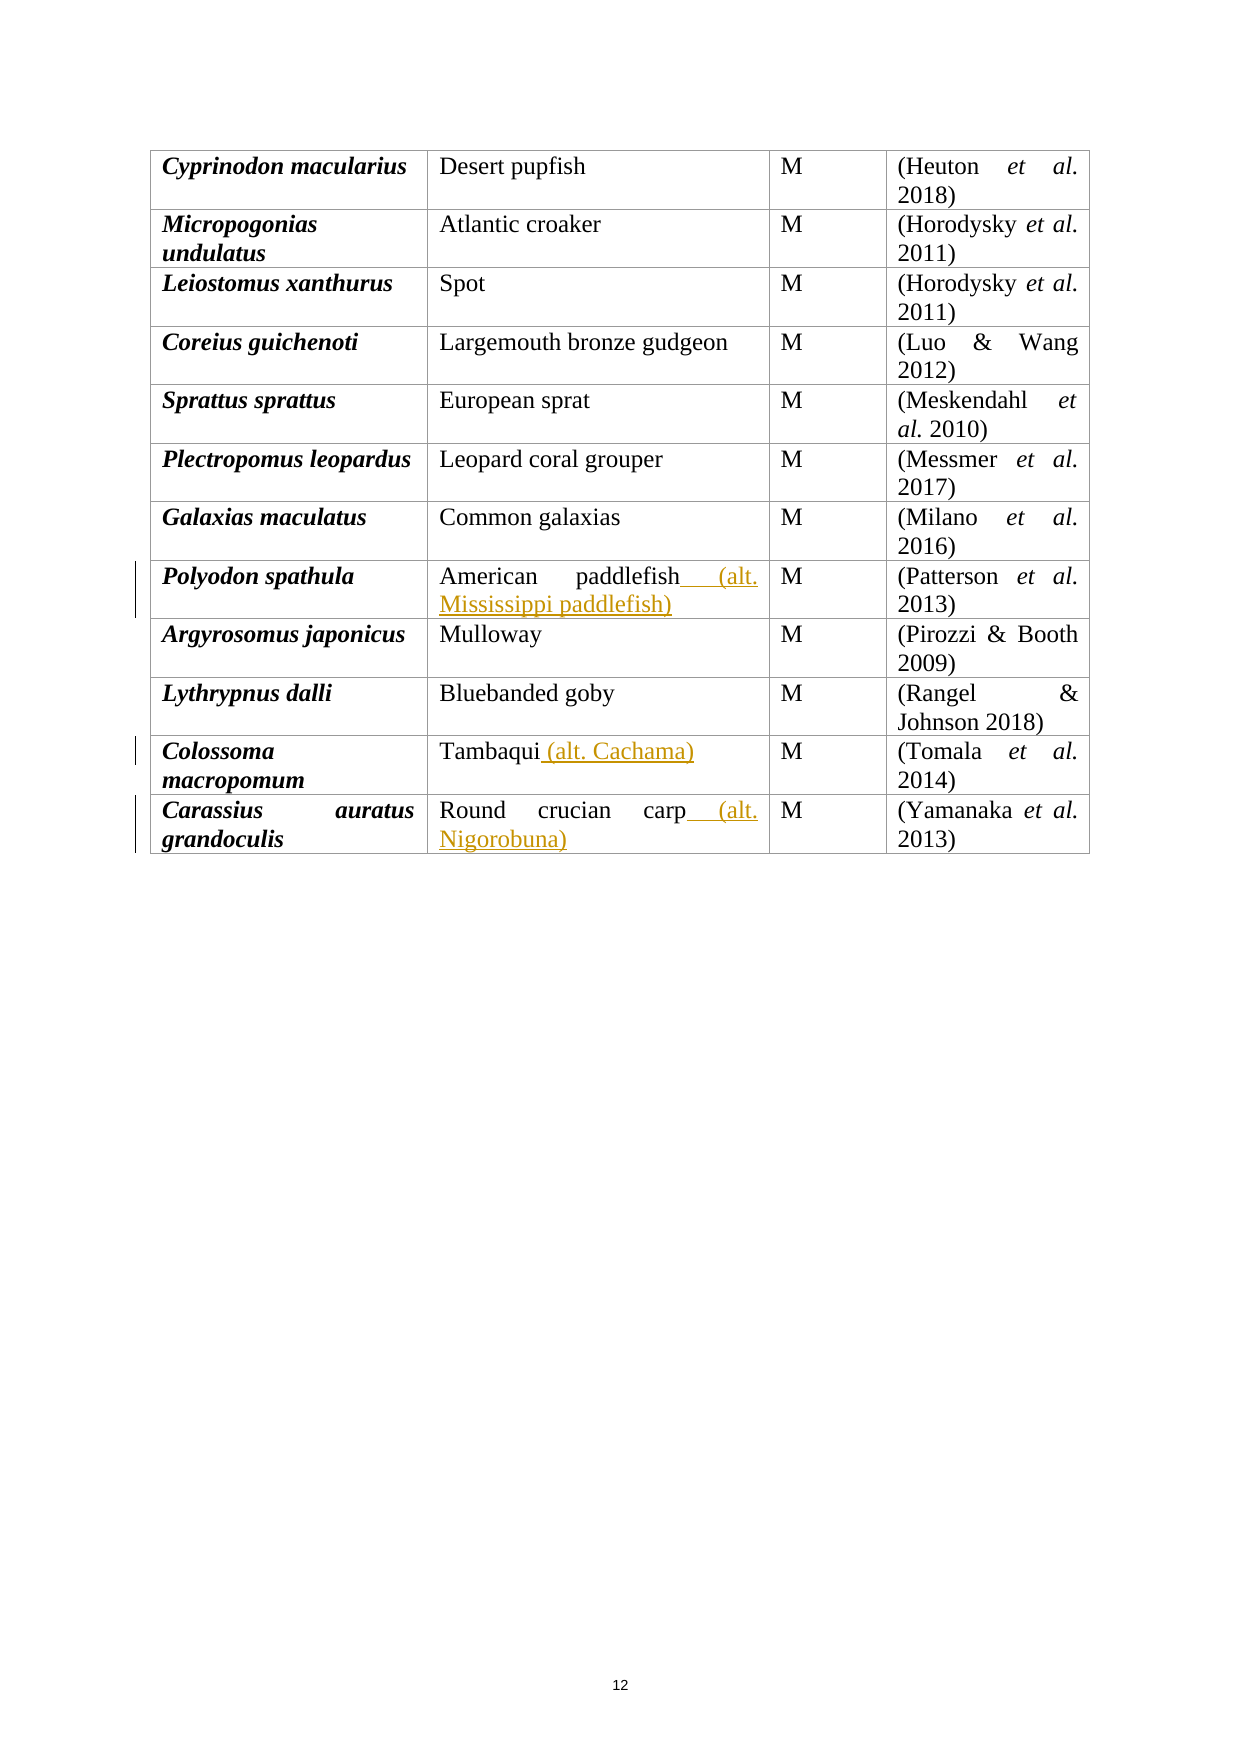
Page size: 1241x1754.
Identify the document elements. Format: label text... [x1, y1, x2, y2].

table_cell M [770, 502, 886, 560]
table_cell Leiostomus xanthurus [151, 268, 427, 326]
table_cell Carassius auratus grandoculis [151, 795, 427, 852]
table_cell Largemouth bronze gudgeon [428, 327, 769, 384]
table_cell Spot [428, 268, 769, 326]
table_cell M [770, 444, 886, 501]
table_cell Sprattus sprattus [151, 385, 427, 443]
table_cell M [770, 561, 886, 618]
table_cell Coreius guichenoti [151, 327, 427, 384]
table_cell (Heuton et al. 2018) [887, 151, 1089, 208]
table_cell (Tomala et al. 2014) [887, 736, 1089, 794]
table_cell (Luo & Wang 2012) [887, 327, 1089, 384]
table_cell Plectropomus leopardus [151, 444, 427, 501]
table_cell M [770, 795, 886, 852]
table_cell American paddlefish [428, 561, 769, 618]
table_cell Colossoma macropomum [151, 736, 427, 794]
table_cell Common galaxias [428, 502, 769, 560]
table_cell Bluebanded goby [428, 678, 769, 735]
table_cell Leopard coral grouper [428, 444, 769, 501]
table_cell Polyodon spathula [151, 561, 427, 618]
table_cell Tambaqui [428, 736, 769, 794]
table_cell Micropogonias undulatus [151, 210, 427, 267]
table_cell (Rangel & Johnson 2018) [887, 678, 1089, 735]
table_cell M [770, 327, 886, 384]
table_cell European sprat [428, 385, 769, 443]
table_cell M [770, 210, 886, 267]
table_cell (Horodysky et al. 2011) [887, 210, 1089, 267]
table_cell (Yamanaka et al. 2013) [887, 795, 1089, 852]
table_cell Desert pupfish [428, 151, 769, 208]
table_cell Round crucian carp [428, 795, 769, 852]
table_cell M [770, 385, 886, 443]
table_cell M [770, 678, 886, 735]
table_cell Argyrosomus japonicus [151, 619, 427, 677]
table_cell Cyprinodon macularius [151, 151, 427, 208]
table_cell Mulloway [428, 619, 769, 677]
table_cell M [770, 268, 886, 326]
table_cell Galaxias maculatus [151, 502, 427, 560]
table_cell Lythrypnus dalli [151, 678, 427, 735]
table_cell (Patterson et al. 2013) [887, 561, 1089, 618]
table_cell (Messmer et al. 2017) [887, 444, 1089, 501]
table_cell (Horodysky et al. 2011) [887, 268, 1089, 326]
table_cell Atlantic croaker [428, 210, 769, 267]
table_cell (Milano et al. 2016) [887, 502, 1089, 560]
table_cell M [770, 619, 886, 677]
table_cell M [770, 736, 886, 794]
table_cell M [770, 151, 886, 208]
table_cell (Pirozzi & Booth 2009) [887, 619, 1089, 677]
table_cell (Meskendahl et al. 2010) [887, 385, 1089, 443]
